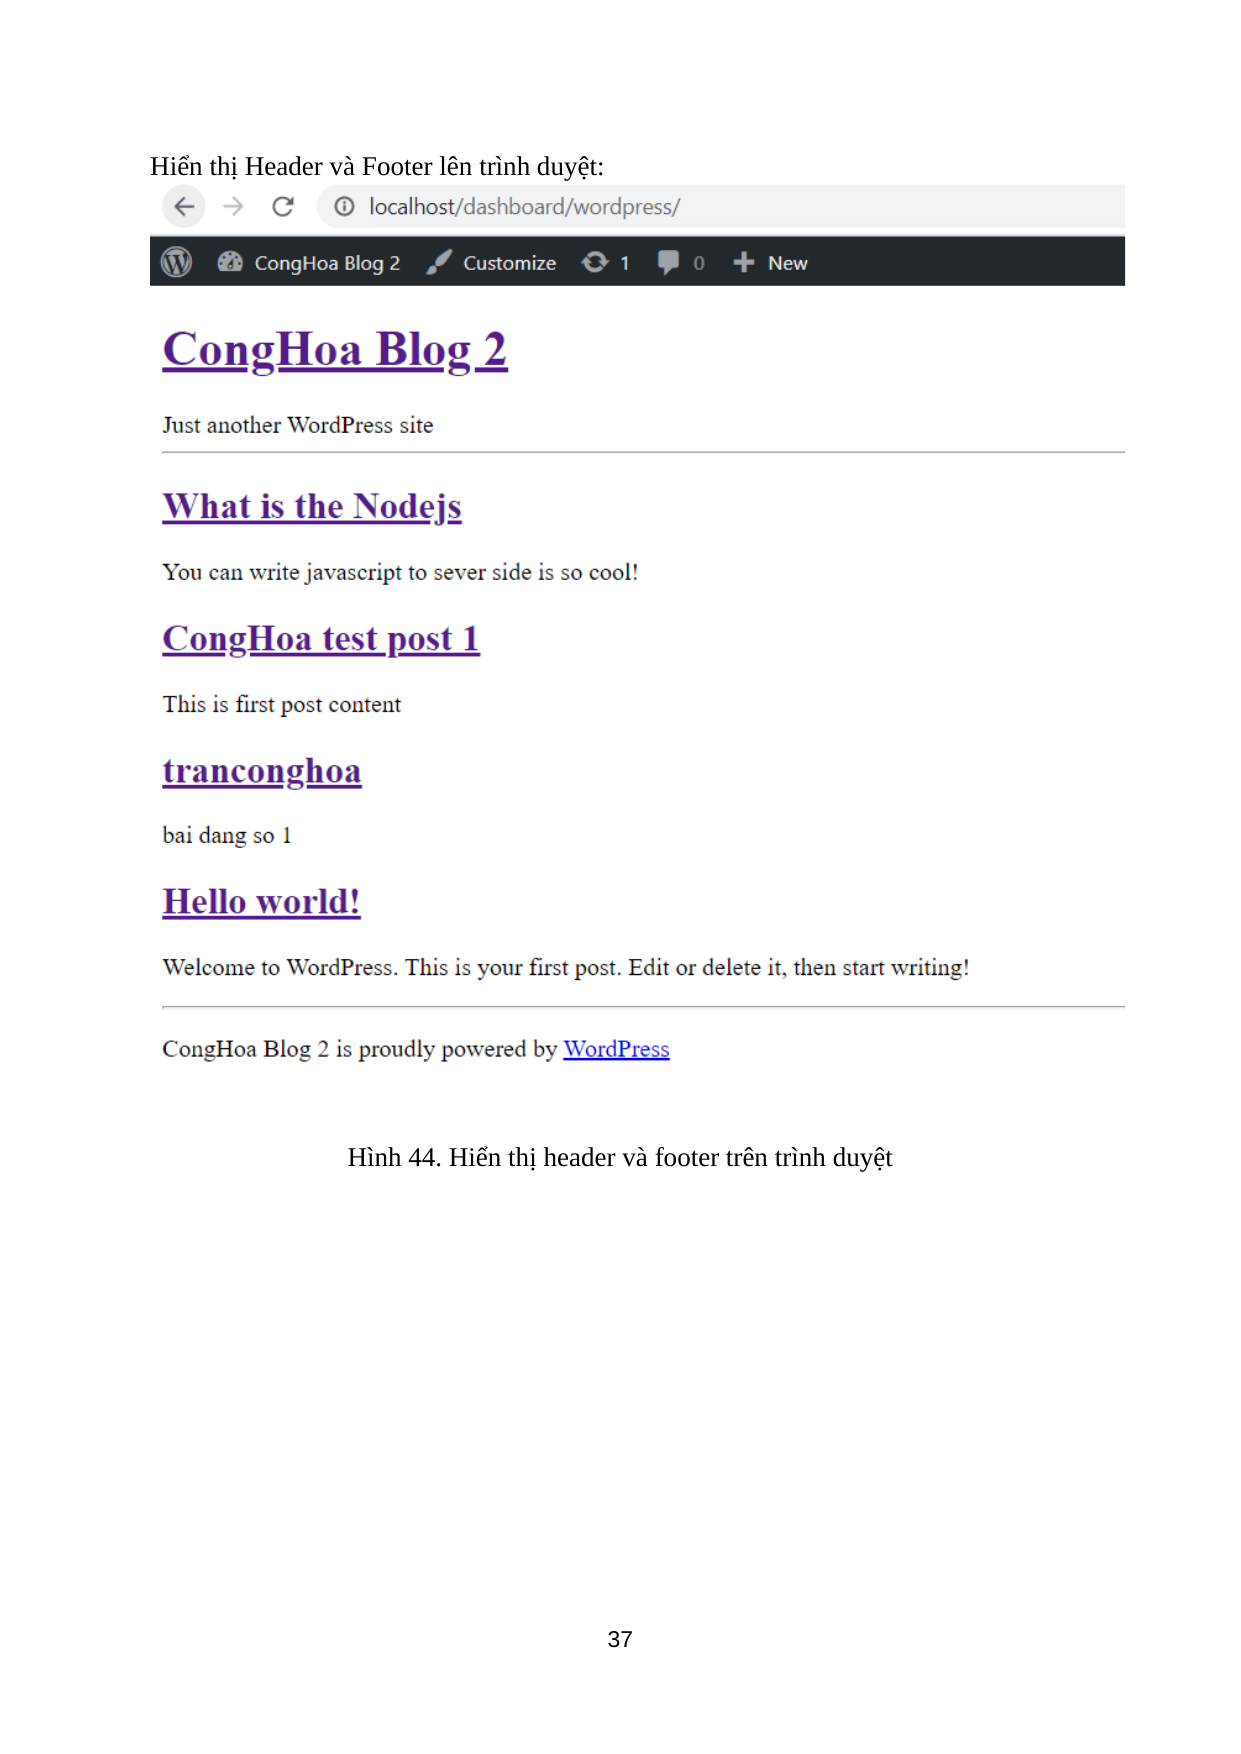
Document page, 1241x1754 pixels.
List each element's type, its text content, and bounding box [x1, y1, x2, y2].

text Hiển thị Header và Footer lên trình duyệt: [150, 150, 1090, 181]
text Hình 44. Hiển thị header và footer trên trình duyệt [150, 1142, 1090, 1172]
picture [150, 181, 1125, 1142]
